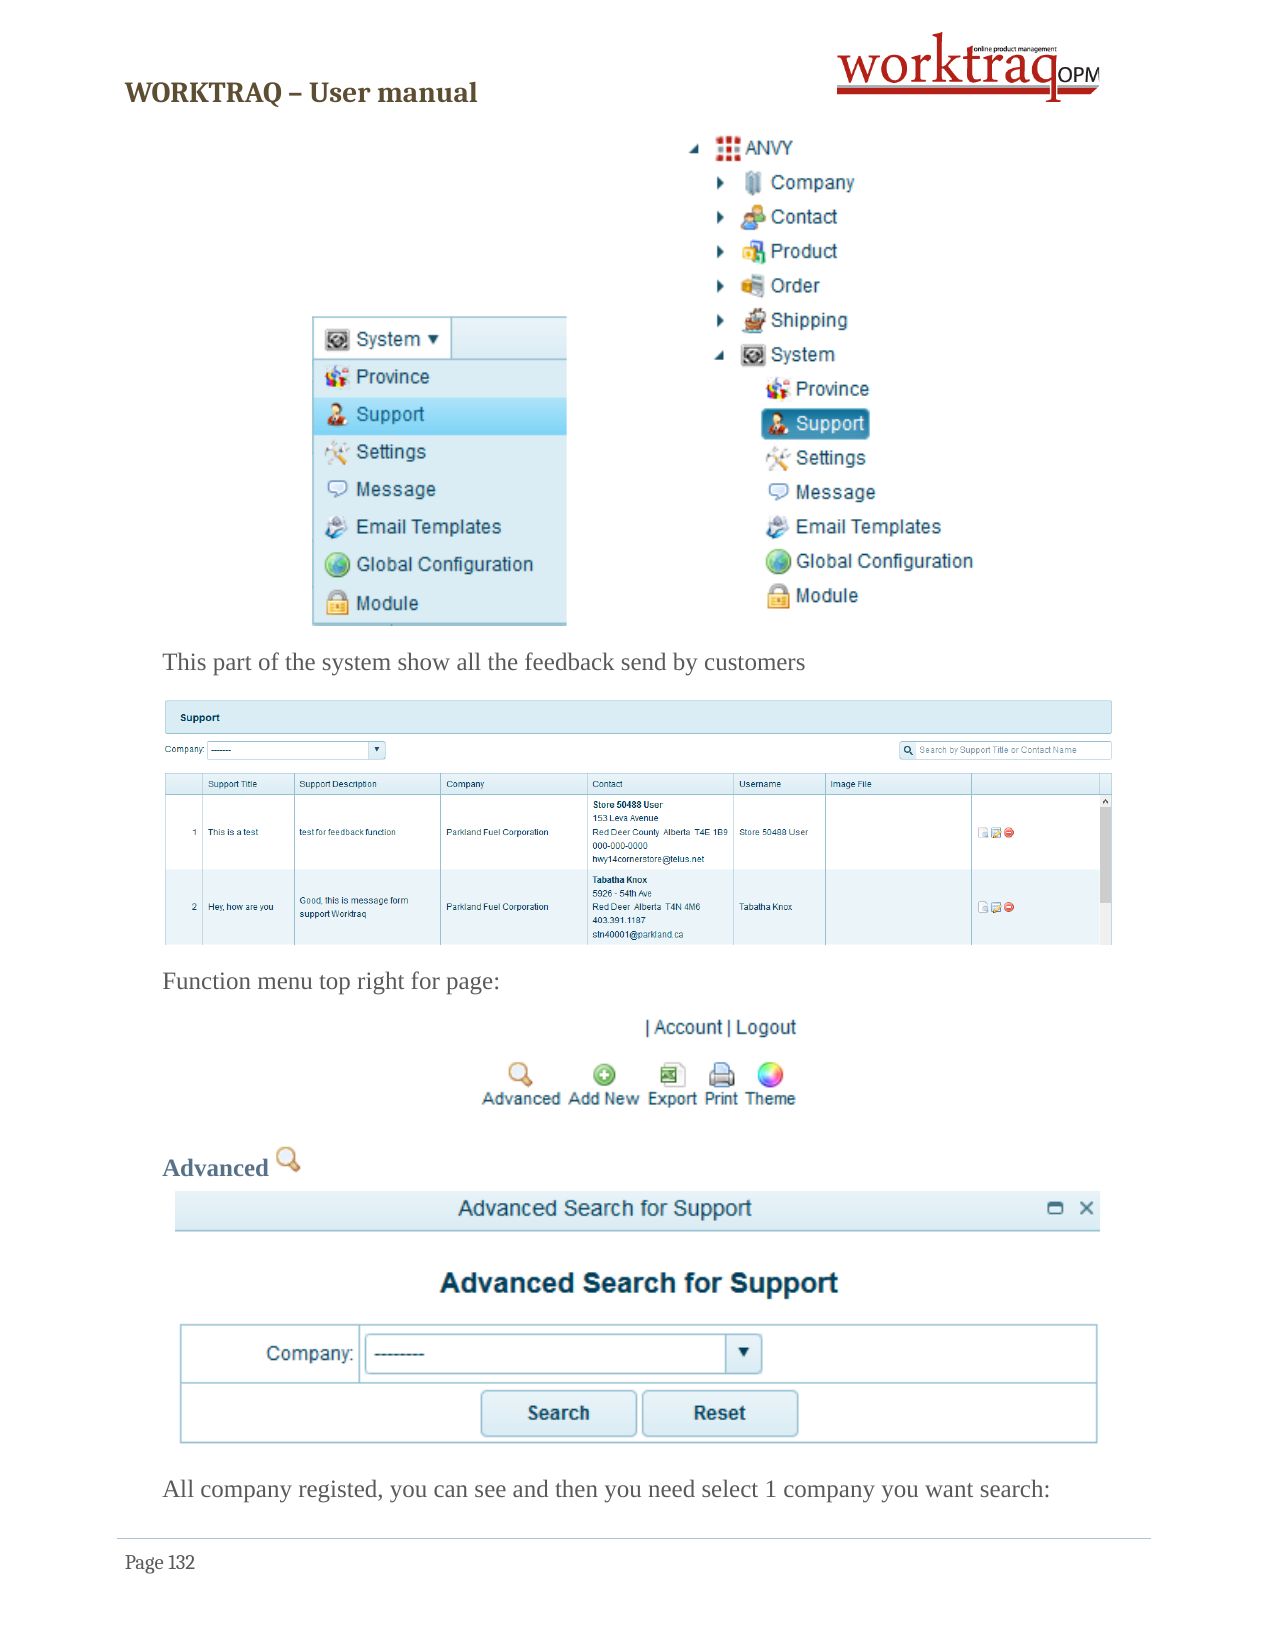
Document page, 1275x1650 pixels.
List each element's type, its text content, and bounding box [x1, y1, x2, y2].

picture [837, 32, 1100, 102]
text All company registed, you can see and then you need select 1 company you want search: [162, 1474, 1113, 1502]
subtitle Advanced [162, 1145, 1113, 1181]
text This part of the system show all the feedback send by customers [162, 647, 1113, 676]
text Function menu top right for page: [162, 966, 1113, 995]
